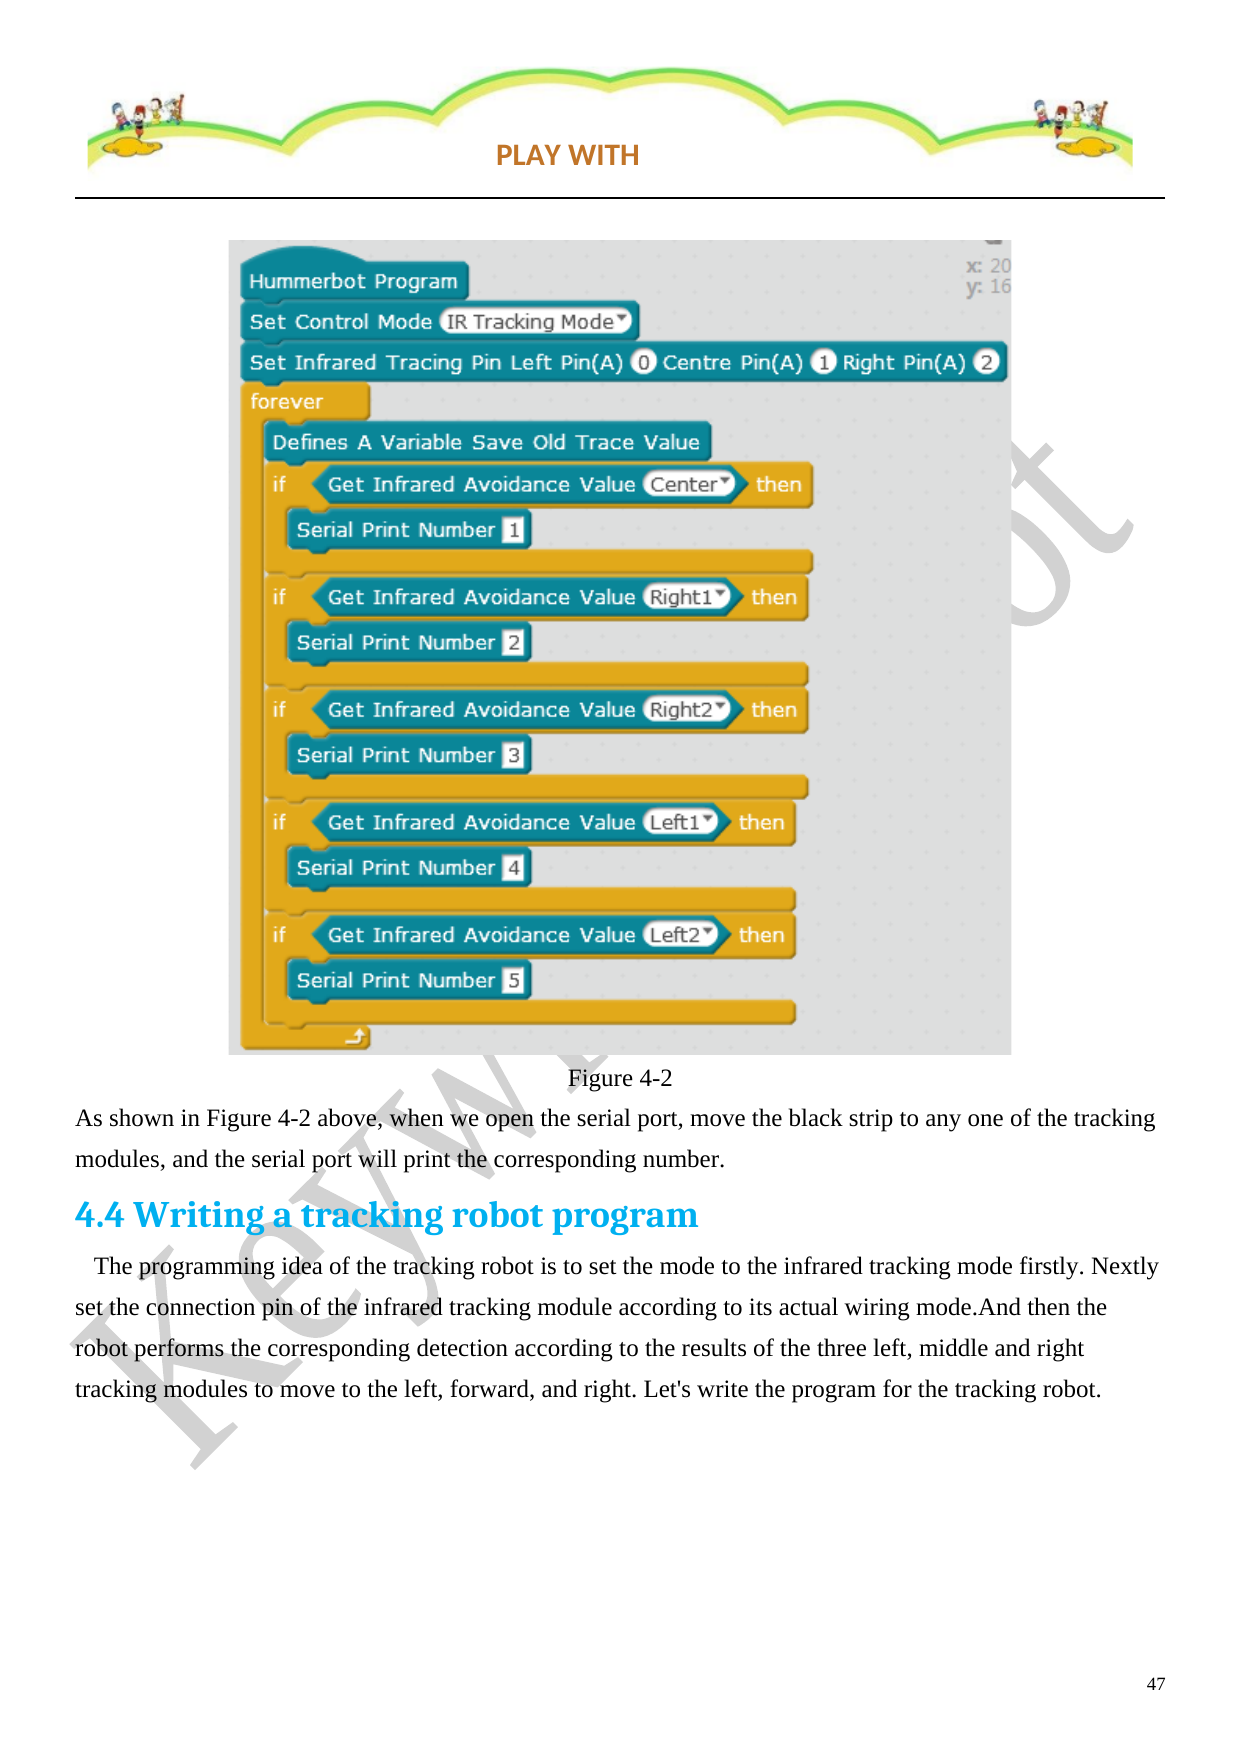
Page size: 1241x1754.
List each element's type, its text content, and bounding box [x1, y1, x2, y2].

picture [228, 240, 1012, 1055]
picture [87, 58, 1134, 181]
text Figure 4-2 [75, 1061, 1165, 1095]
text The programming idea of the tracking robot is to set the mode to the infrared tracking mode firstly. Nextly set the connection pin of the infrared tracking module according to its actual wiring mode.And then the robot performs the corresponding detection according to the results of the three left, middle and right tracking modules to move to the left, forward, and right. Let's write the program for the tracking robot. [75, 1249, 1165, 1405]
subtitle 4.4 Writing a tracking robot program [75, 1181, 1165, 1249]
text As shown in Figure 4-2 above, when we open the serial port, move the black strip to any one of the tracking modules, and the serial port will print the corresponding number. [75, 1101, 1165, 1175]
